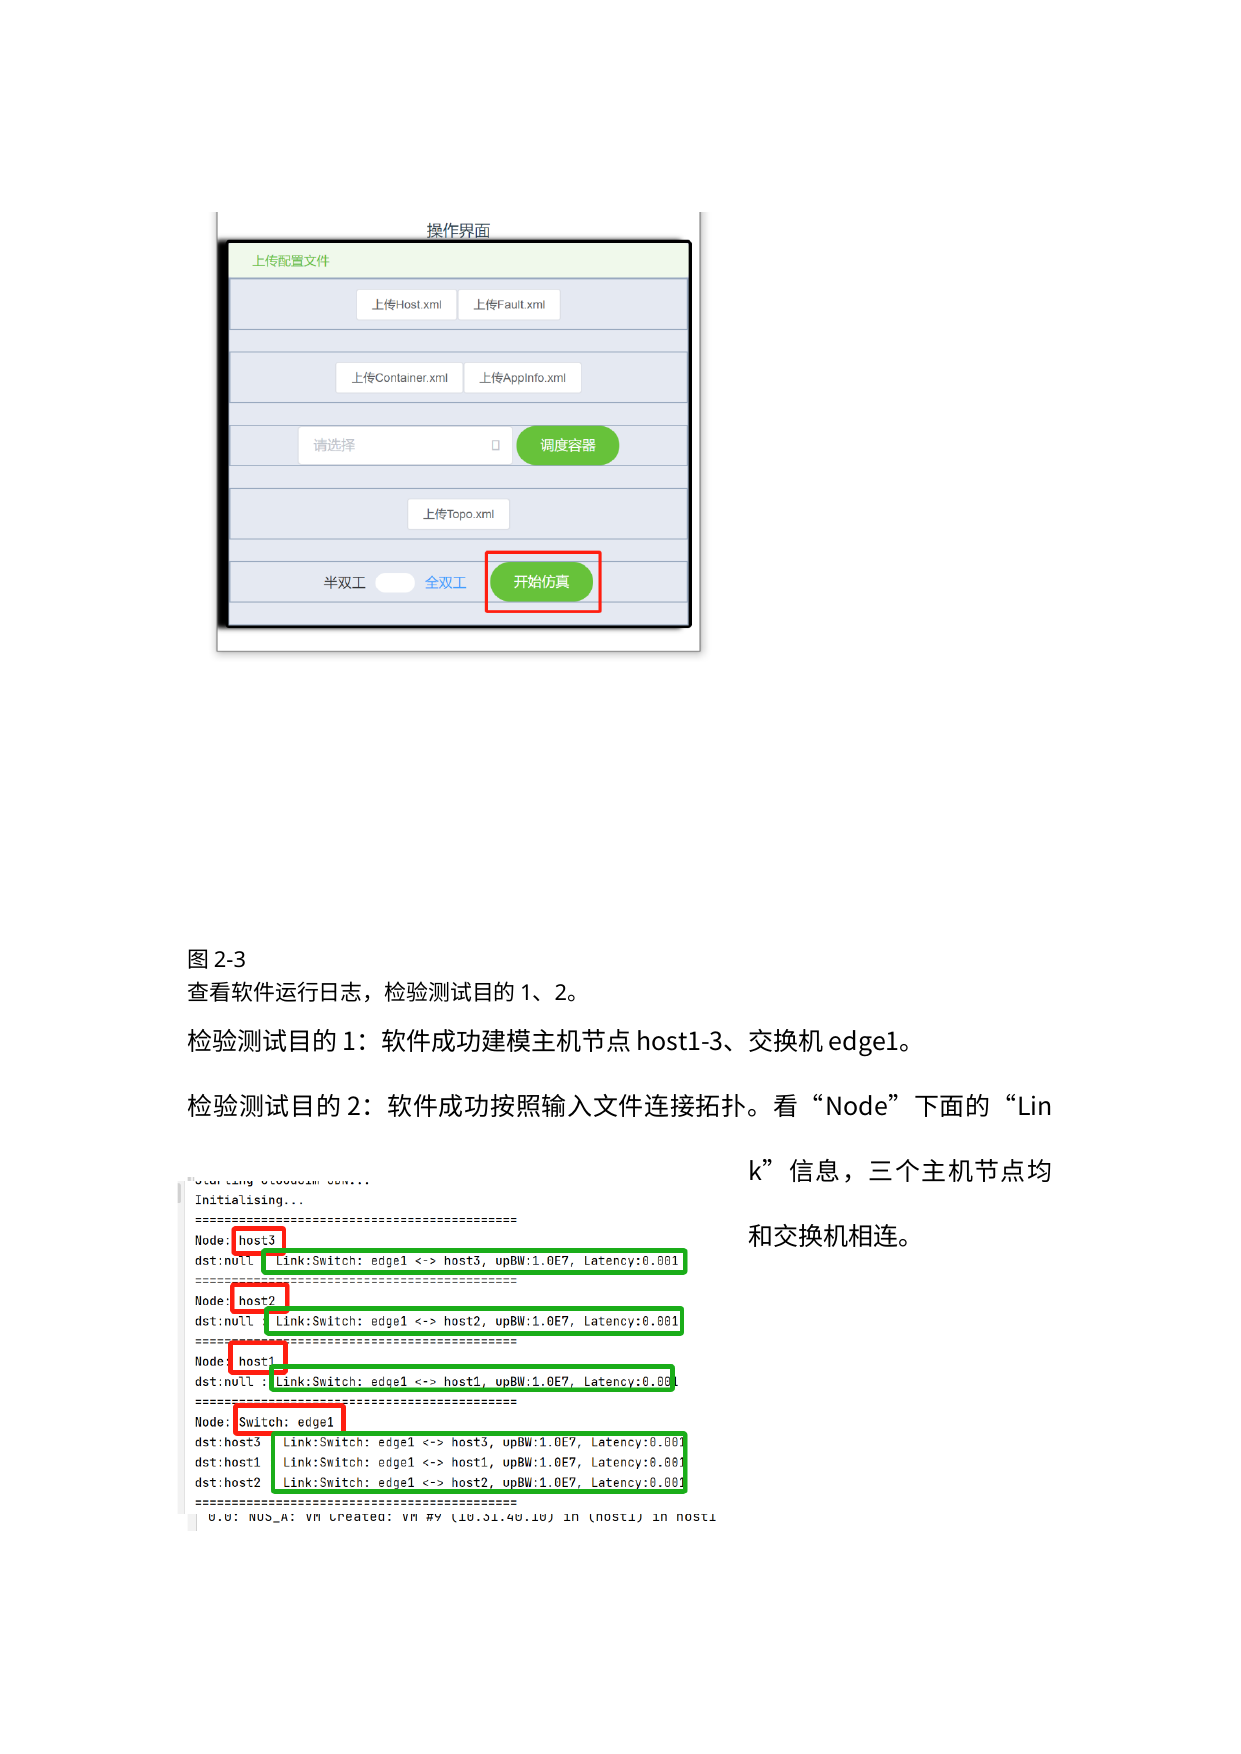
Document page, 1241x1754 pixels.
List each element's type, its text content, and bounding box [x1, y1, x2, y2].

text 检验测试目的1：软件成功建模主机节点host1-3、交换机edge1。 [187, 1007, 1053, 1072]
text 检验测试目的2：软件成功按照输入文件连接拓扑。看“Node”下面的“Link”信息，三个主机节点均和交换机相连。 [187, 1072, 1053, 1267]
text 查看软件运行日志，检验测试目的1、2。 [187, 974, 1053, 1007]
picture [194, 212, 718, 664]
text 图2-3 [187, 942, 1053, 974]
picture [177, 1177, 777, 1531]
